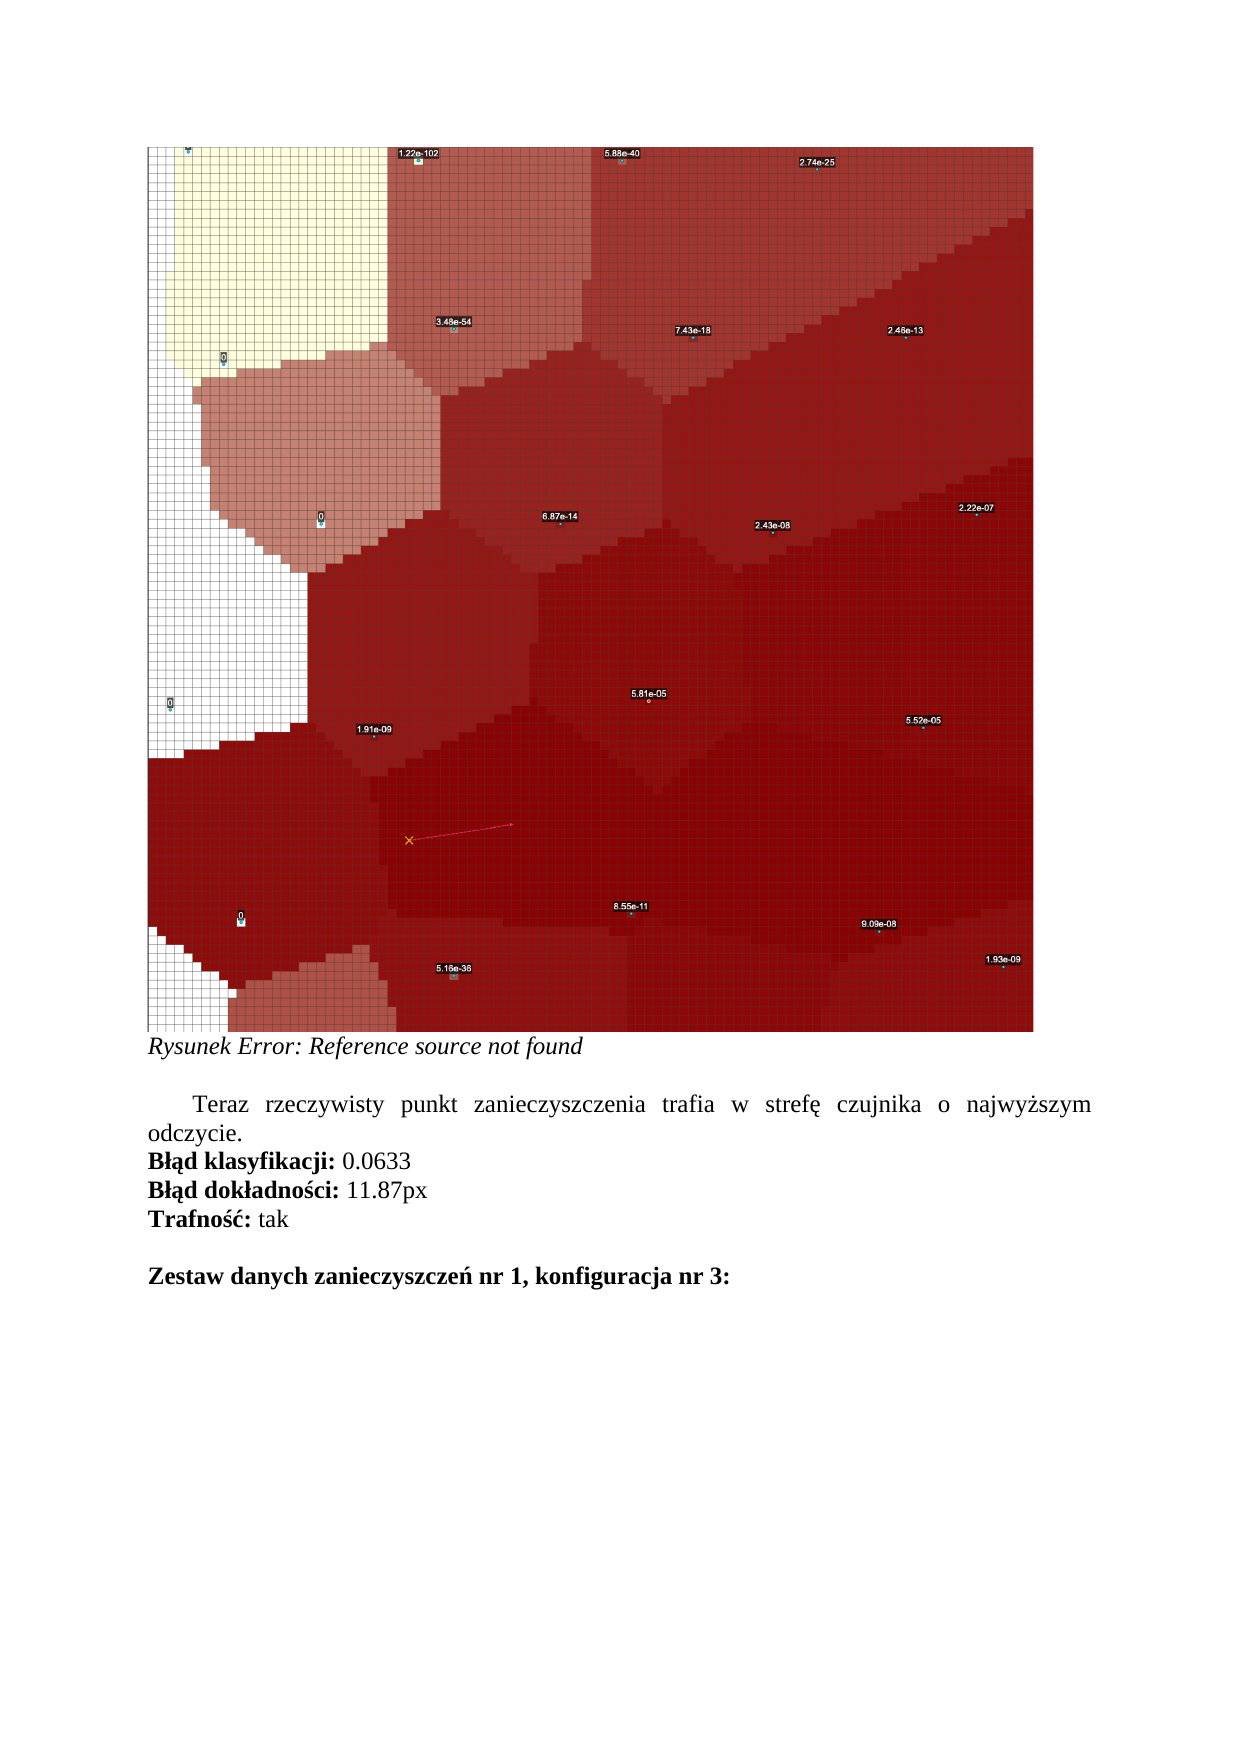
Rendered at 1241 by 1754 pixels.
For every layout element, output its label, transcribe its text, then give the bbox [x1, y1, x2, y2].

text Trafność: tak [148, 1204, 1093, 1233]
text Błąd dokładności: 11.87px [148, 1175, 1093, 1204]
text Zestaw danych zanieczyszczeń nr 1, konfiguracja nr 3: [148, 1261, 1093, 1290]
text Błąd klasyfikacji: 0.0633 [148, 1146, 1093, 1175]
picture [147, 147, 1034, 1032]
text Teraz rzeczywisty punkt zanieczyszczenia trafia w strefę czujnika o najwyższym odczycie. [148, 1089, 1093, 1146]
